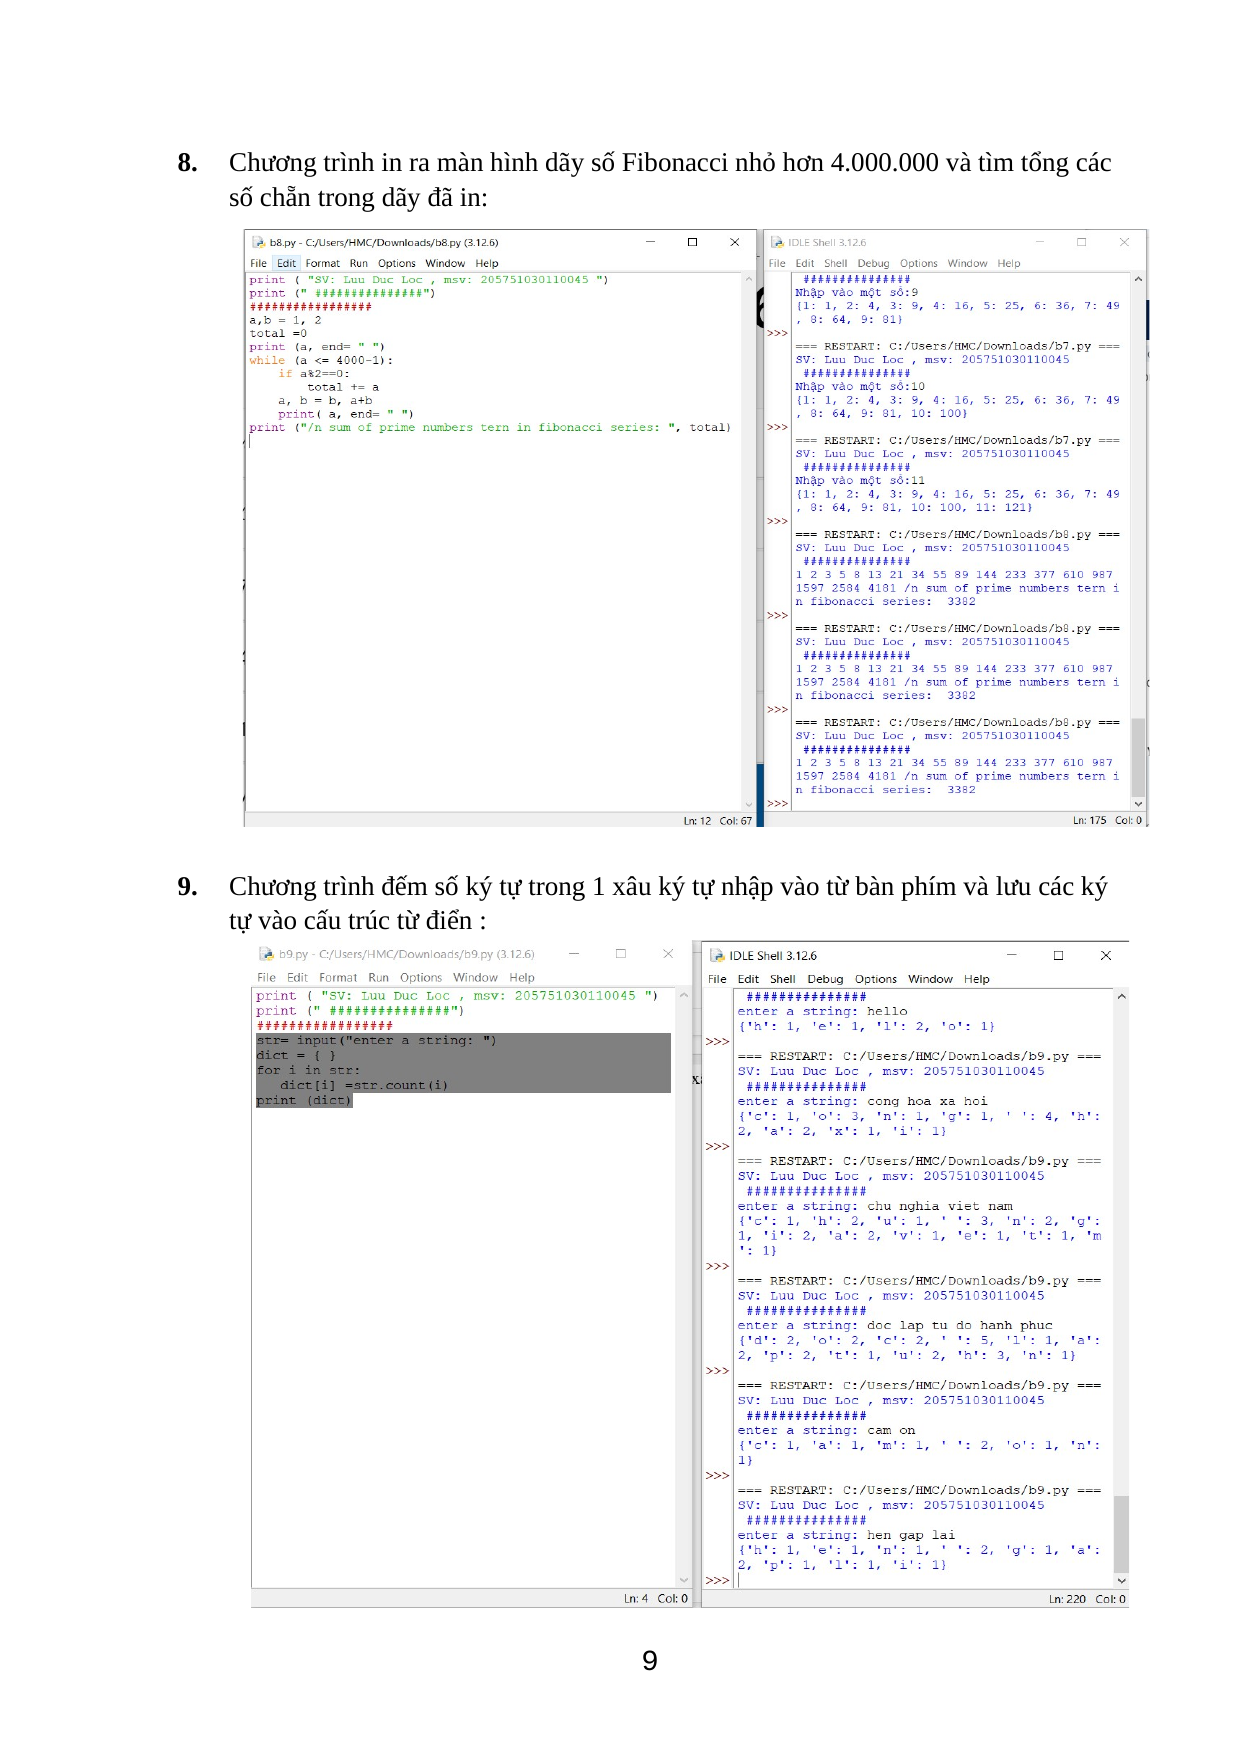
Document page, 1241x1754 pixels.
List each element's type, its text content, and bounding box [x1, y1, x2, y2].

picture [251, 940, 1130, 1608]
list Chương trình in ra màn hình dãy số Fibonacci nhỏ hơn 4.000.000 và tìm tổng các số chẵn trong dãy đã in: [177, 146, 1124, 212]
picture [242, 229, 1150, 827]
list Chương trình đếm số ký tự trong 1 xâu ký tự nhập vào từ bàn phím và lưu các ký tự vào cấu trúc từ điển : [177, 870, 1124, 935]
